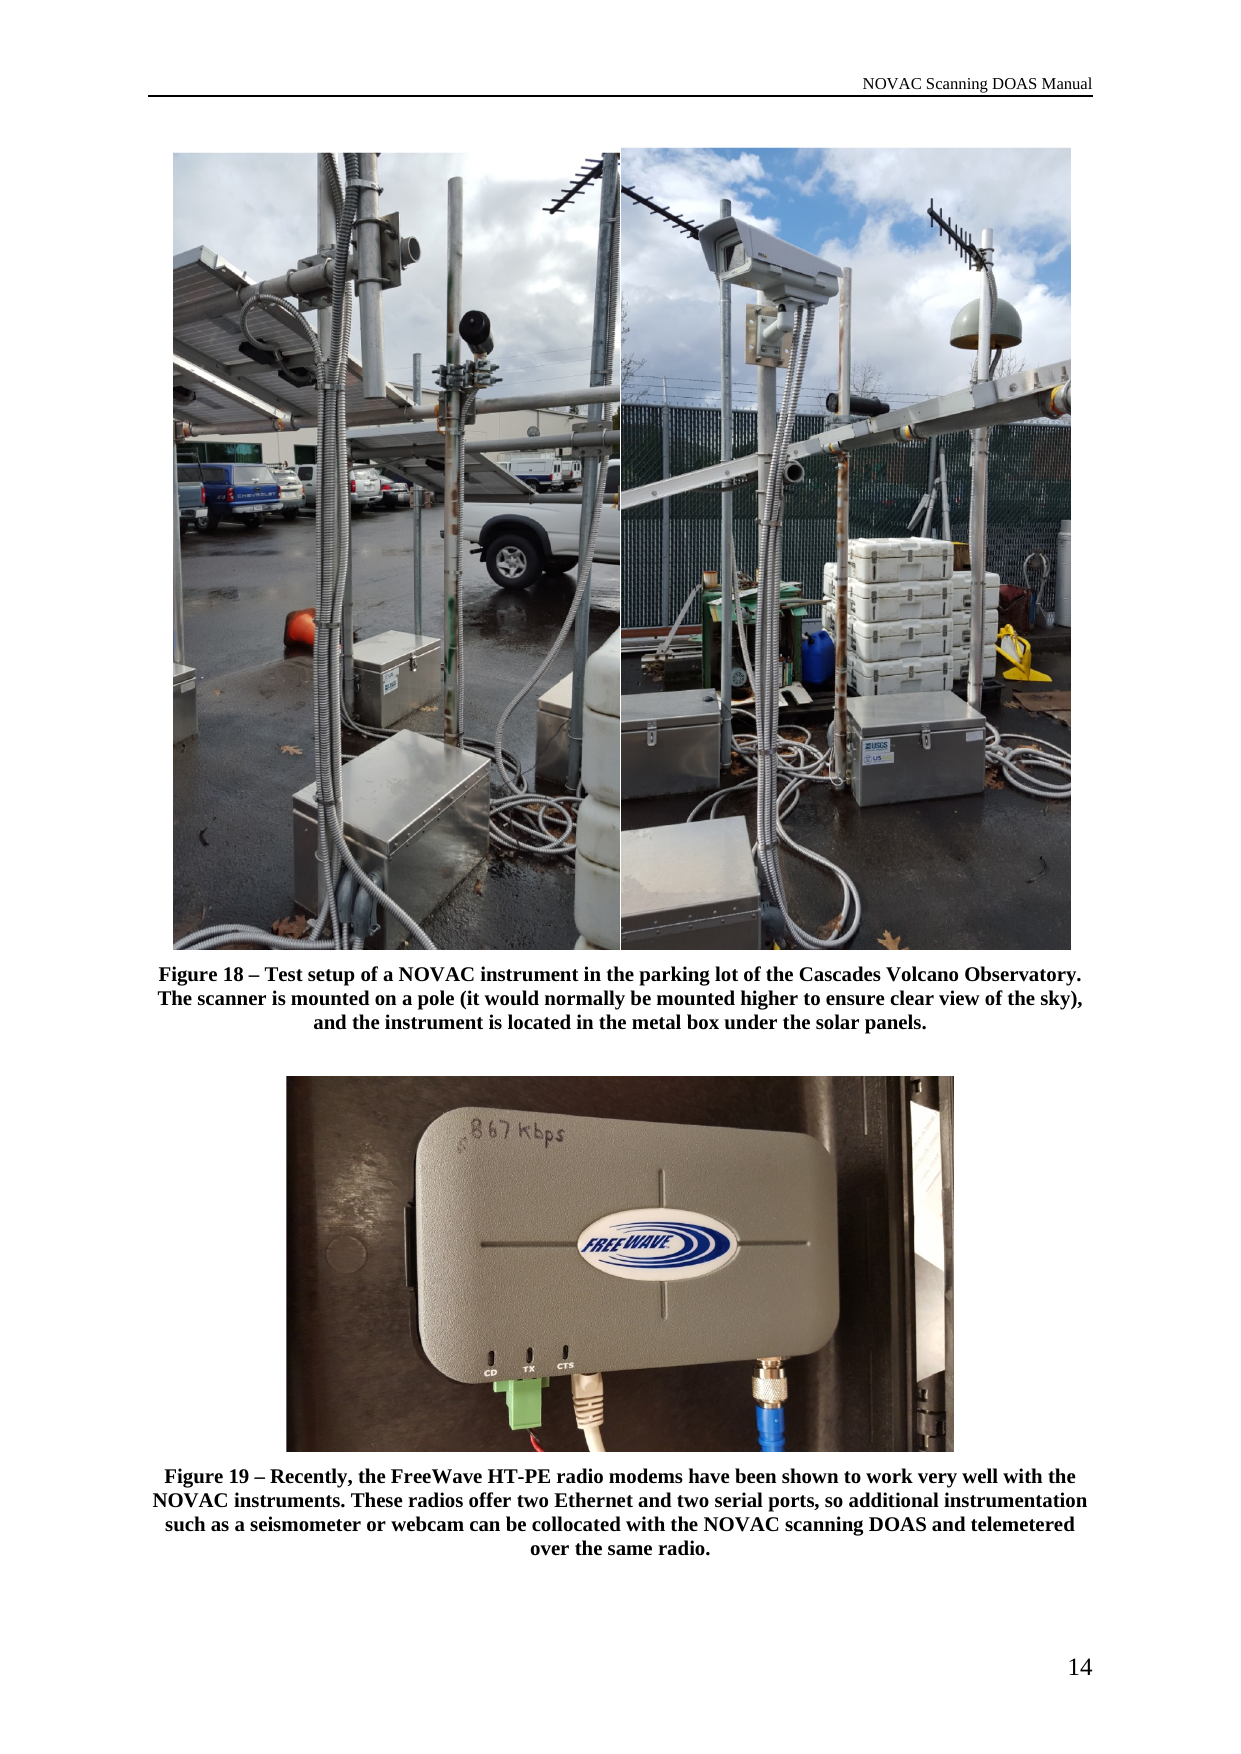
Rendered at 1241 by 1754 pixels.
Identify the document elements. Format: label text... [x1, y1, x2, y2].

picture [621, 149, 1071, 949]
text Figure 18 – Test setup of a NOVAC instrument in the parking lot of the Cascades Volcano Observatory. The scanner is mounted on a pole (it would normally be mounted higher to ensure clear view of the sky), and the instrument is located in the metal box under the solar panels. [148, 962, 1093, 1034]
picture [286, 1076, 954, 1452]
text Figure 19 – Recently, the FreeWave HT-PE radio modems have been shown to work very well with the NOVAC instruments. These radios offer two Ethernet and two serial ports, so additional instrumentation such as a seismometer or webcam can be collocated with the NOVAC scanning DOAS and telemetered over the same radio. [148, 1464, 1093, 1560]
picture [173, 154, 620, 949]
